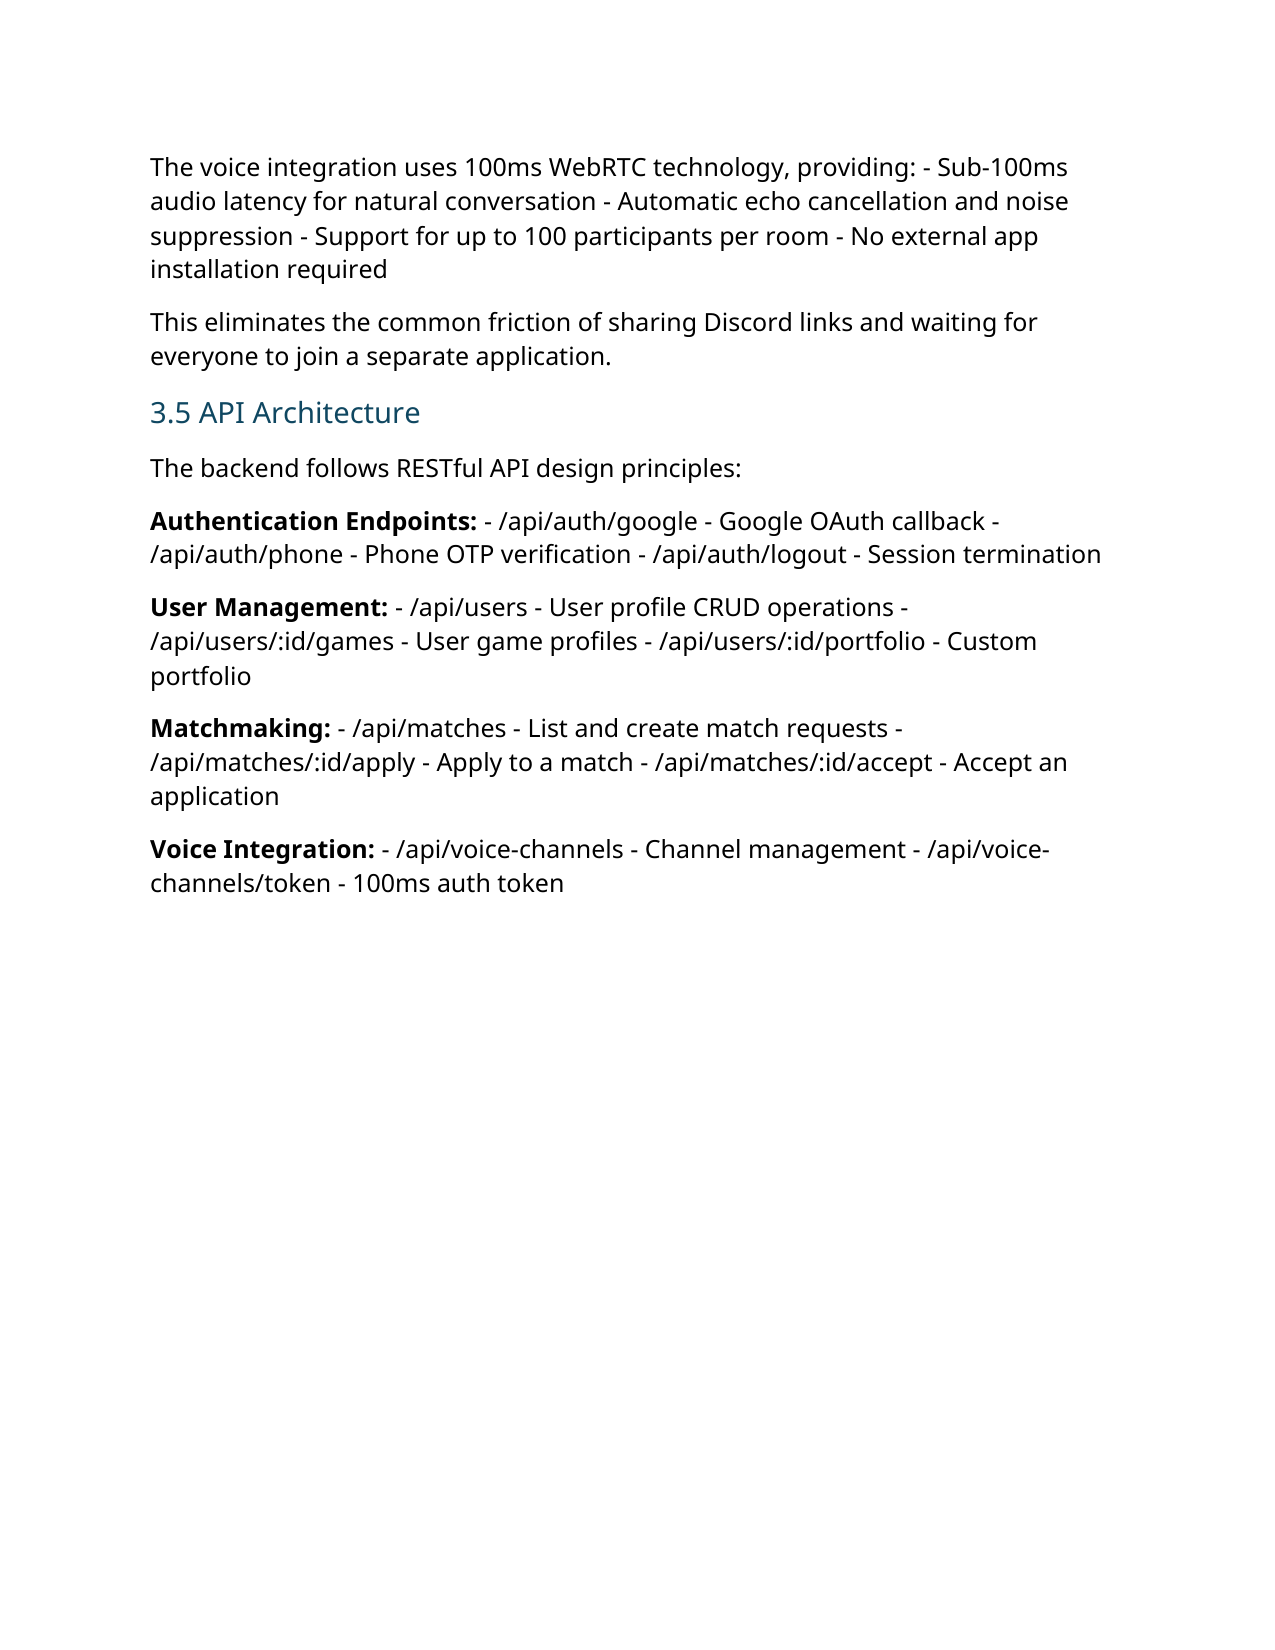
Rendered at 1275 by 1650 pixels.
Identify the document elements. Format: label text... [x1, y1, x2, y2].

text User Management: - /api/users - User profile CRUD operations - /api/users/:id/games - User game profiles - /api/users/:id/portfolio - Custom portfolio [150, 590, 1125, 692]
text Authentication Endpoints: - /api/auth/google - Google OAuth callback - /api/auth/phone - Phone OTP verification - /api/auth/logout - Session termination [150, 503, 1125, 571]
text The voice integration uses 100ms WebRTC technology, providing: - Sub-100ms audio latency for natural conversation - Automatic echo cancellation and noise suppression - Support for up to 100 participants per room - No external app installation required [150, 150, 1125, 286]
text Voice Integration: - /api/voice-channels - Channel management - /api/voice-channels/token - 100ms auth token [150, 832, 1125, 900]
text Matchmaking: - /api/matches - List and create match requests - /api/matches/:id/apply - Apply to a match - /api/matches/:id/accept - Accept an application [150, 711, 1125, 813]
text The backend follows RESTful API design principles: [150, 450, 1125, 484]
subtitle 3.5 API Architecture [150, 392, 1125, 432]
text This eliminates the common friction of sharing Discord links and waiting for everyone to join a separate application. [150, 305, 1125, 373]
